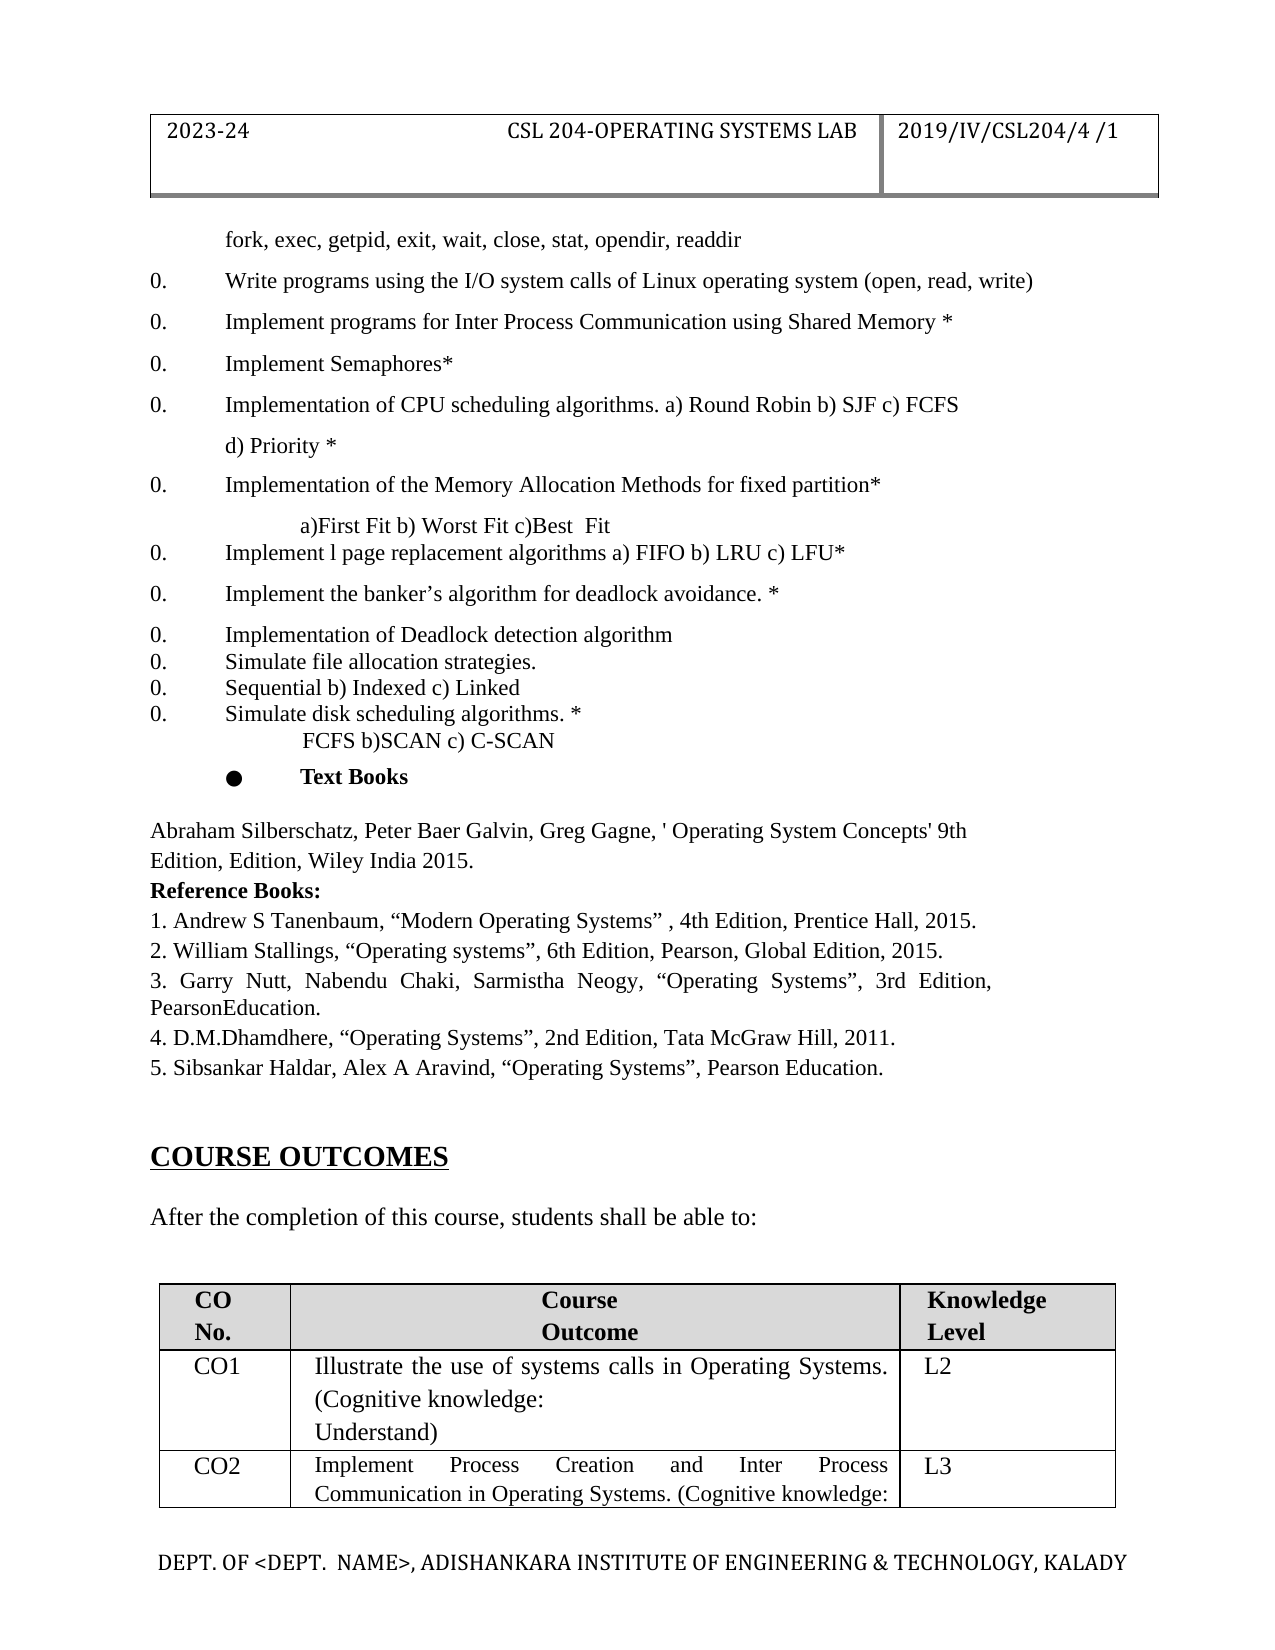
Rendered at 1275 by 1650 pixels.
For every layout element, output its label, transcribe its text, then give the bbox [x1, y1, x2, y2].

table_header CO No. [160, 1285, 290, 1349]
list Implementation of CPU scheduling algorithms. a) Round Robin b) SJF c) FCFS [150, 391, 1051, 417]
list Implement Semaphores* [150, 350, 1134, 376]
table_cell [291, 1451, 899, 1507]
list Implement the banker’s algorithm for deadlock avoidance. * [150, 580, 1134, 606]
text 5. Sibsankar Haldar, Alex A Aravind, “Operating Systems”, Pearson Education. [150, 1054, 1029, 1080]
text 2. William Stallings, “Operating systems”, 6th Edition, Pearson, Global Edition, 2015. [150, 937, 1029, 963]
text 3. Garry Nutt, Nabendu Chaki, Sarmistha Neogy, “Operating Systems”, 3rd Edition, PearsonEducation. [150, 967, 1029, 1020]
table_cell L3 [901, 1451, 1115, 1507]
table_cell CO2 [160, 1451, 290, 1507]
list Simulate disk scheduling algorithms. * [150, 701, 612, 727]
table_header Knowledge Level [901, 1285, 1115, 1349]
table_header Course Outcome [291, 1285, 899, 1349]
table_cell L2 [901, 1351, 1115, 1449]
list Implement programs for Inter Process Communication using Shared Memory * [150, 308, 1134, 335]
subtitle Text Books [225, 753, 1134, 796]
table_cell CO1 [160, 1351, 290, 1449]
text 4. D.M.Dhamdhere, “Operating Systems”, 2nd Edition, Tata McGraw Hill, 2011. [150, 1024, 1029, 1050]
text After the completion of this course, students shall be able to: [150, 1202, 1134, 1231]
list Implementation of the Memory Allocation Methods for fixed partition* [150, 471, 1134, 497]
text Abraham Silberschatz, Peter Baer Galvin, Greg Gagne, ' Operating System Concepts' 9th [150, 817, 1134, 843]
text Edition, Edition, Wiley India 2015. [150, 847, 1029, 873]
text fork, exec, getpid, exit, wait, close, stat, opendir, readdir [225, 226, 1134, 252]
list Write programs using the I/O system calls of Linux operating system (open, read, write) [150, 267, 1134, 293]
text FCFS b)SCAN c) C-SCAN [187, 727, 1134, 753]
list Implement l page replacement algorithms a) FIFO b) LRU c) LFU* [150, 539, 1134, 565]
text Reference Books: [150, 877, 1134, 903]
text a)First Fit b) Worst Fit c)Best Fit [300, 512, 613, 539]
list Implementation of Deadlock detection algorithm [150, 621, 1134, 648]
text d) Priority * [225, 432, 1051, 459]
text COURSE OUTCOMES [150, 1139, 1134, 1173]
list Sequential b) Indexed c) Linked [150, 674, 1134, 701]
text 1. Andrew S Tanenbaum, “Modern Operating Systems” , 4th Edition, Prentice Hall, 2015. [150, 907, 1029, 933]
list Simulate file allocation strategies. [150, 648, 1134, 674]
table_cell Illustrate the use of systems calls in Operating Systems. (Cognitive knowledge: Understand) [291, 1351, 899, 1449]
